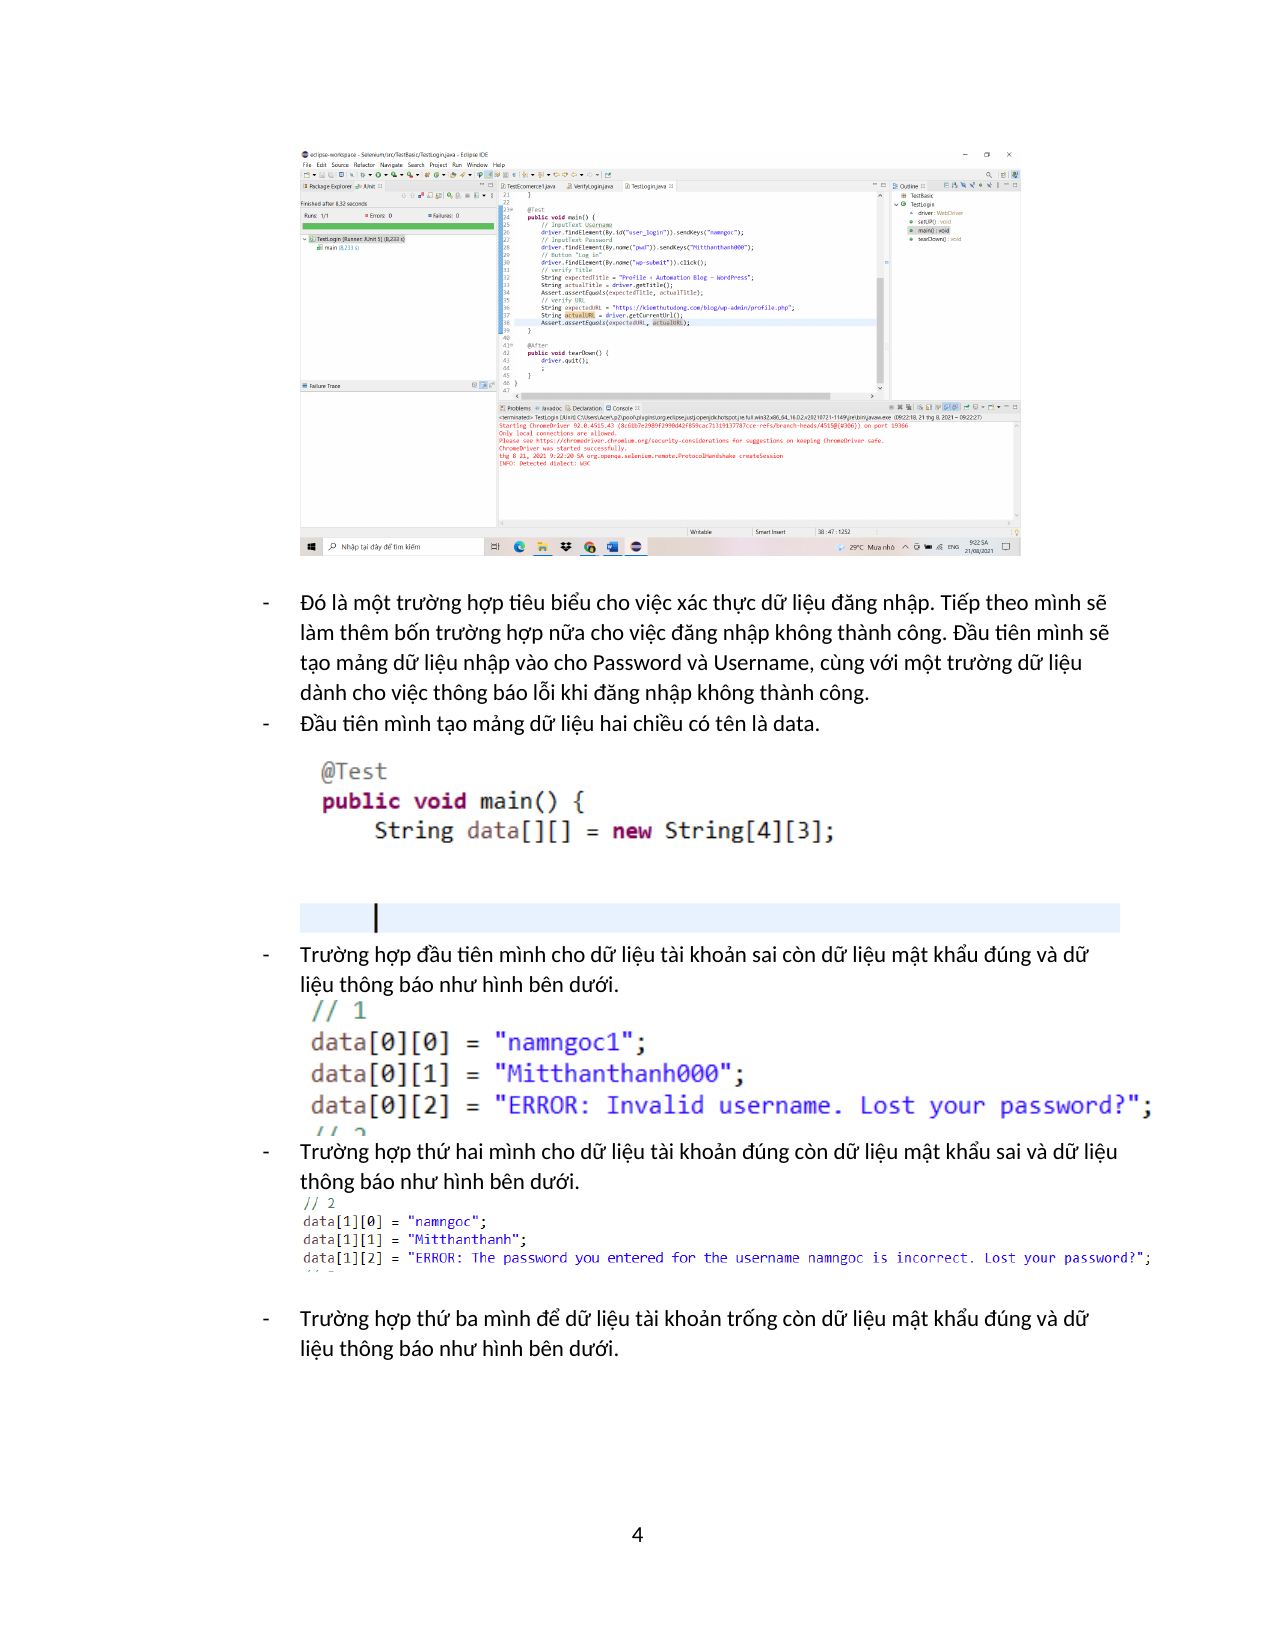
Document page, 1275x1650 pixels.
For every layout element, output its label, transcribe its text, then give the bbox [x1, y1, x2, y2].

list Đầu tiên mình tạo mảng dữ liệu hai chiều có tên là data. [262, 709, 1125, 737]
picture [300, 1000, 1208, 1136]
picture [300, 738, 1121, 939]
list Trường hợp thứ ba mình để dữ liệu tài khoản trống còn dữ liệu mật khẩu đúng và dữ liệu thông báo như hình bên dưới. [262, 1304, 1125, 1362]
picture [300, 150, 1021, 556]
list Trường hợp đầu tiên mình cho dữ liệu tài khoản sai còn dữ liệu mật khẩu đúng và dữ liệu thông báo như hình bên dưới. [262, 940, 1125, 998]
picture [300, 1197, 1157, 1272]
list Trường hợp thứ hai mình cho dữ liệu tài khoản đúng còn dữ liệu mật khẩu sai và dữ liệu thông báo như hình bên dưới. [262, 1137, 1125, 1196]
list Đó là một trường hợp tiêu biểu cho việc xác thực dữ liệu đăng nhập. Tiếp theo mình sẽ làm thêm bốn trường hợp nữa cho việc đăng nhập không thành công. Đầu tiên mình sẽ tạo mảng dữ liệu nhập vào cho Password và Username, cùng với một trường dữ liệu dành cho việc thông báo lỗi khi đăng nhập không thành công. [262, 588, 1125, 707]
